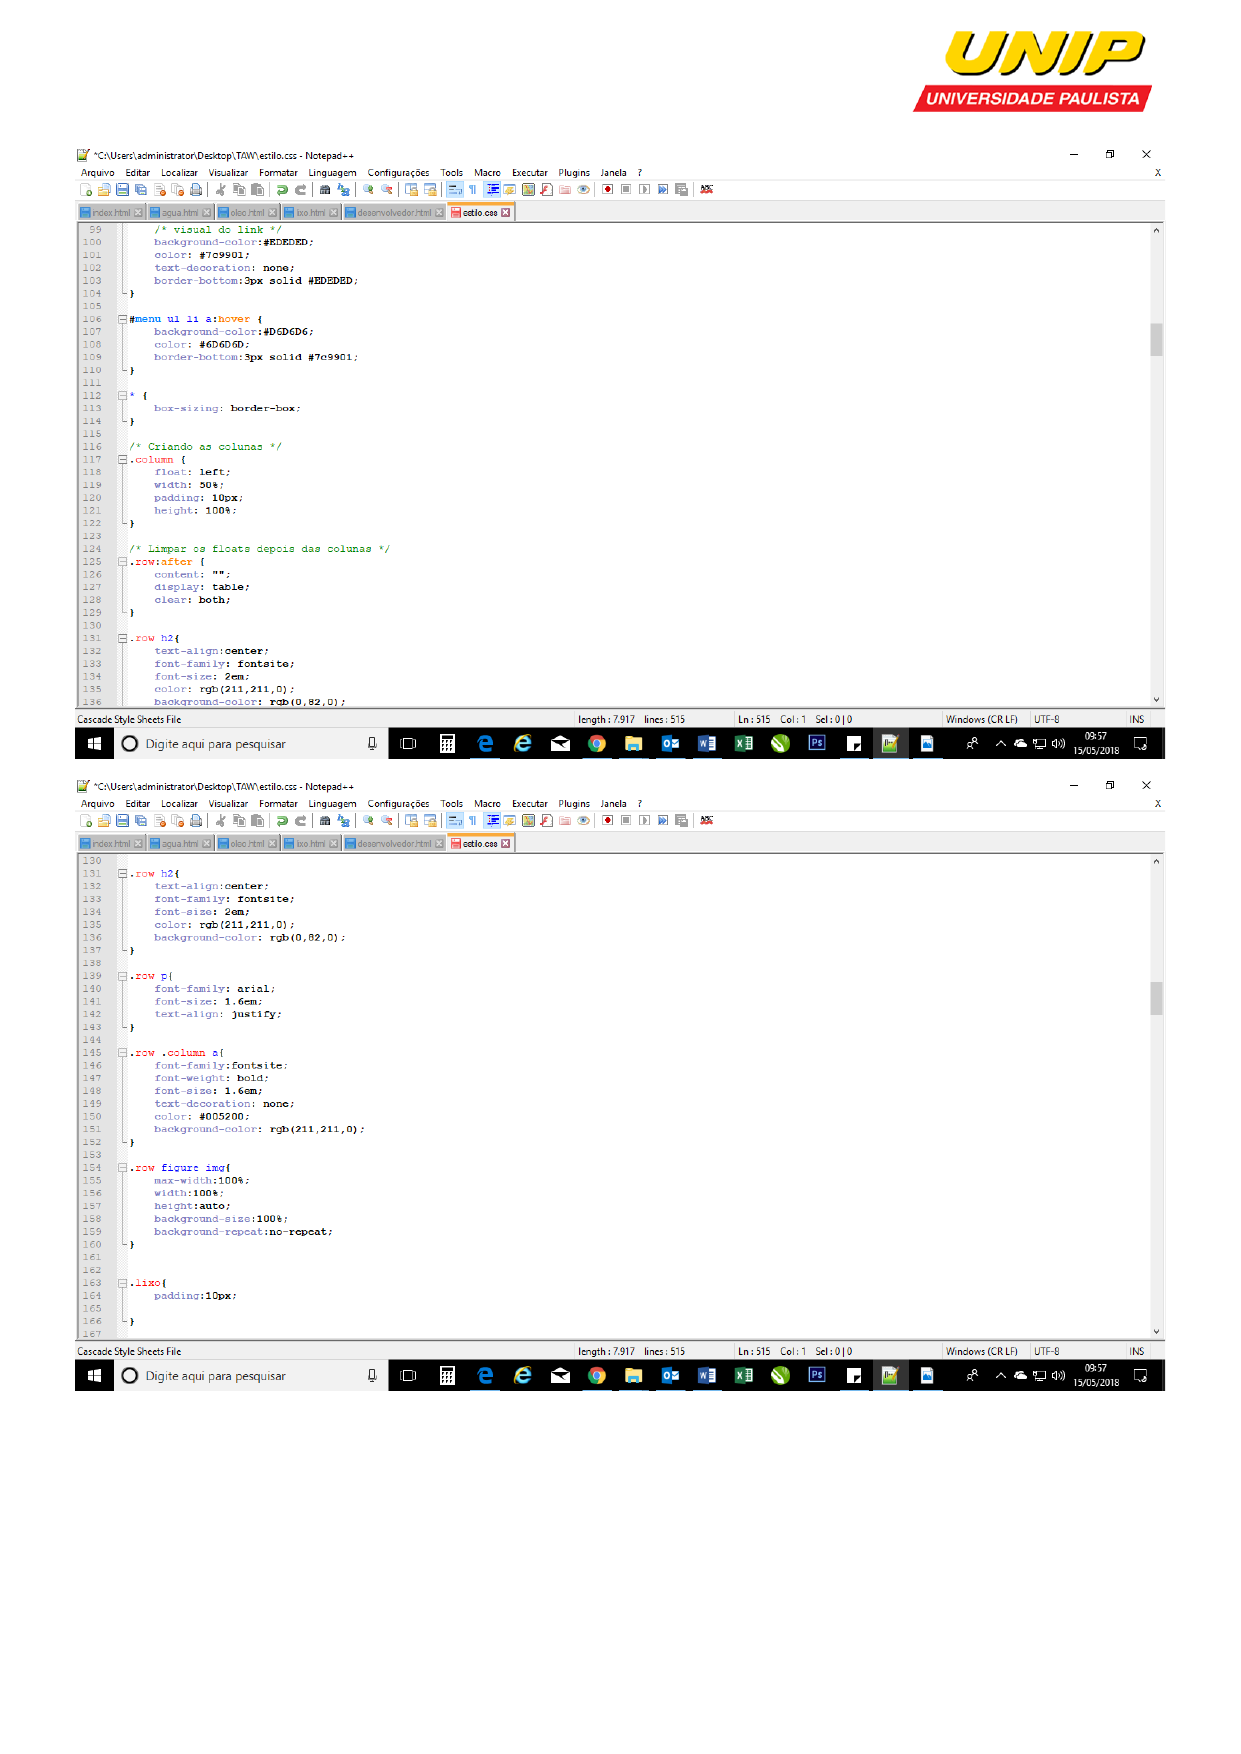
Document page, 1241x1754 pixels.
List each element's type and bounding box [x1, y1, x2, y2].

picture [75, 777, 1166, 1391]
picture [75, 146, 1166, 759]
picture [898, 27, 1166, 115]
